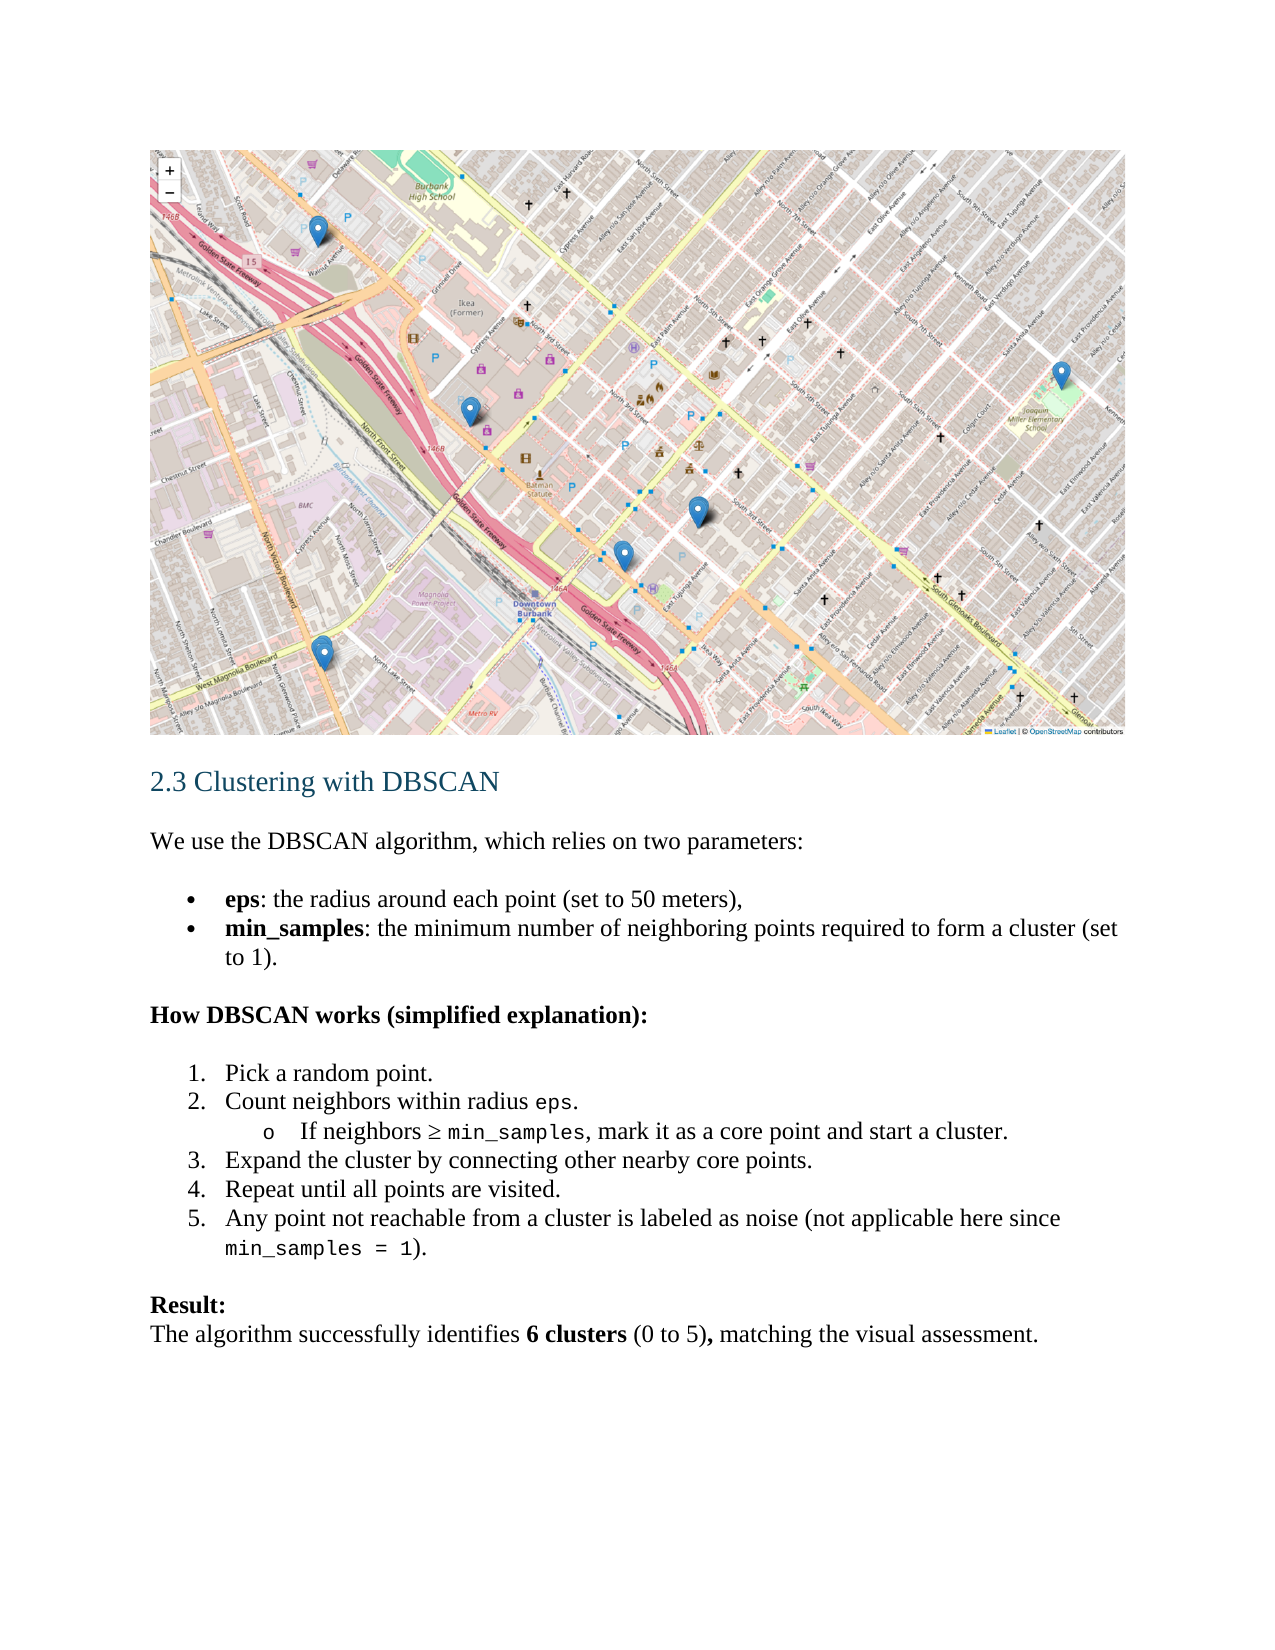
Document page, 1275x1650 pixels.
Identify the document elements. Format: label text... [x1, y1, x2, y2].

list Any point not reachable from a cluster is labeled as noise (not applicable here since min_samples = 1). [187, 1203, 1125, 1261]
picture [150, 150, 1125, 735]
subtitle 2.3 Clustering with DBSCAN [150, 764, 1125, 797]
list Repeat until all points are visited. [187, 1174, 1125, 1203]
list If neighbors ≥ min_samples, mark it as a core point and start a cluster. [262, 1116, 1125, 1146]
text How DBSCAN works (simplified explanation): [150, 1000, 1125, 1028]
list Expand the cluster by connecting other nearby core points. [187, 1146, 1125, 1174]
list min_samples: the minimum number of neighboring points required to form a cluster (set to 1). [187, 913, 1125, 971]
text Result: The algorithm successfully identifies 6 clusters (0 to 5), matching the visual assessment. [150, 1291, 1125, 1348]
list Pick a random point. [187, 1058, 1125, 1086]
list Count neighbors within radius eps. [187, 1086, 1125, 1116]
list eps: the radius around each point (set to 50 meters), [187, 884, 1125, 913]
text We use the DBSCAN algorithm, which relies on two parameters: [150, 826, 1125, 855]
